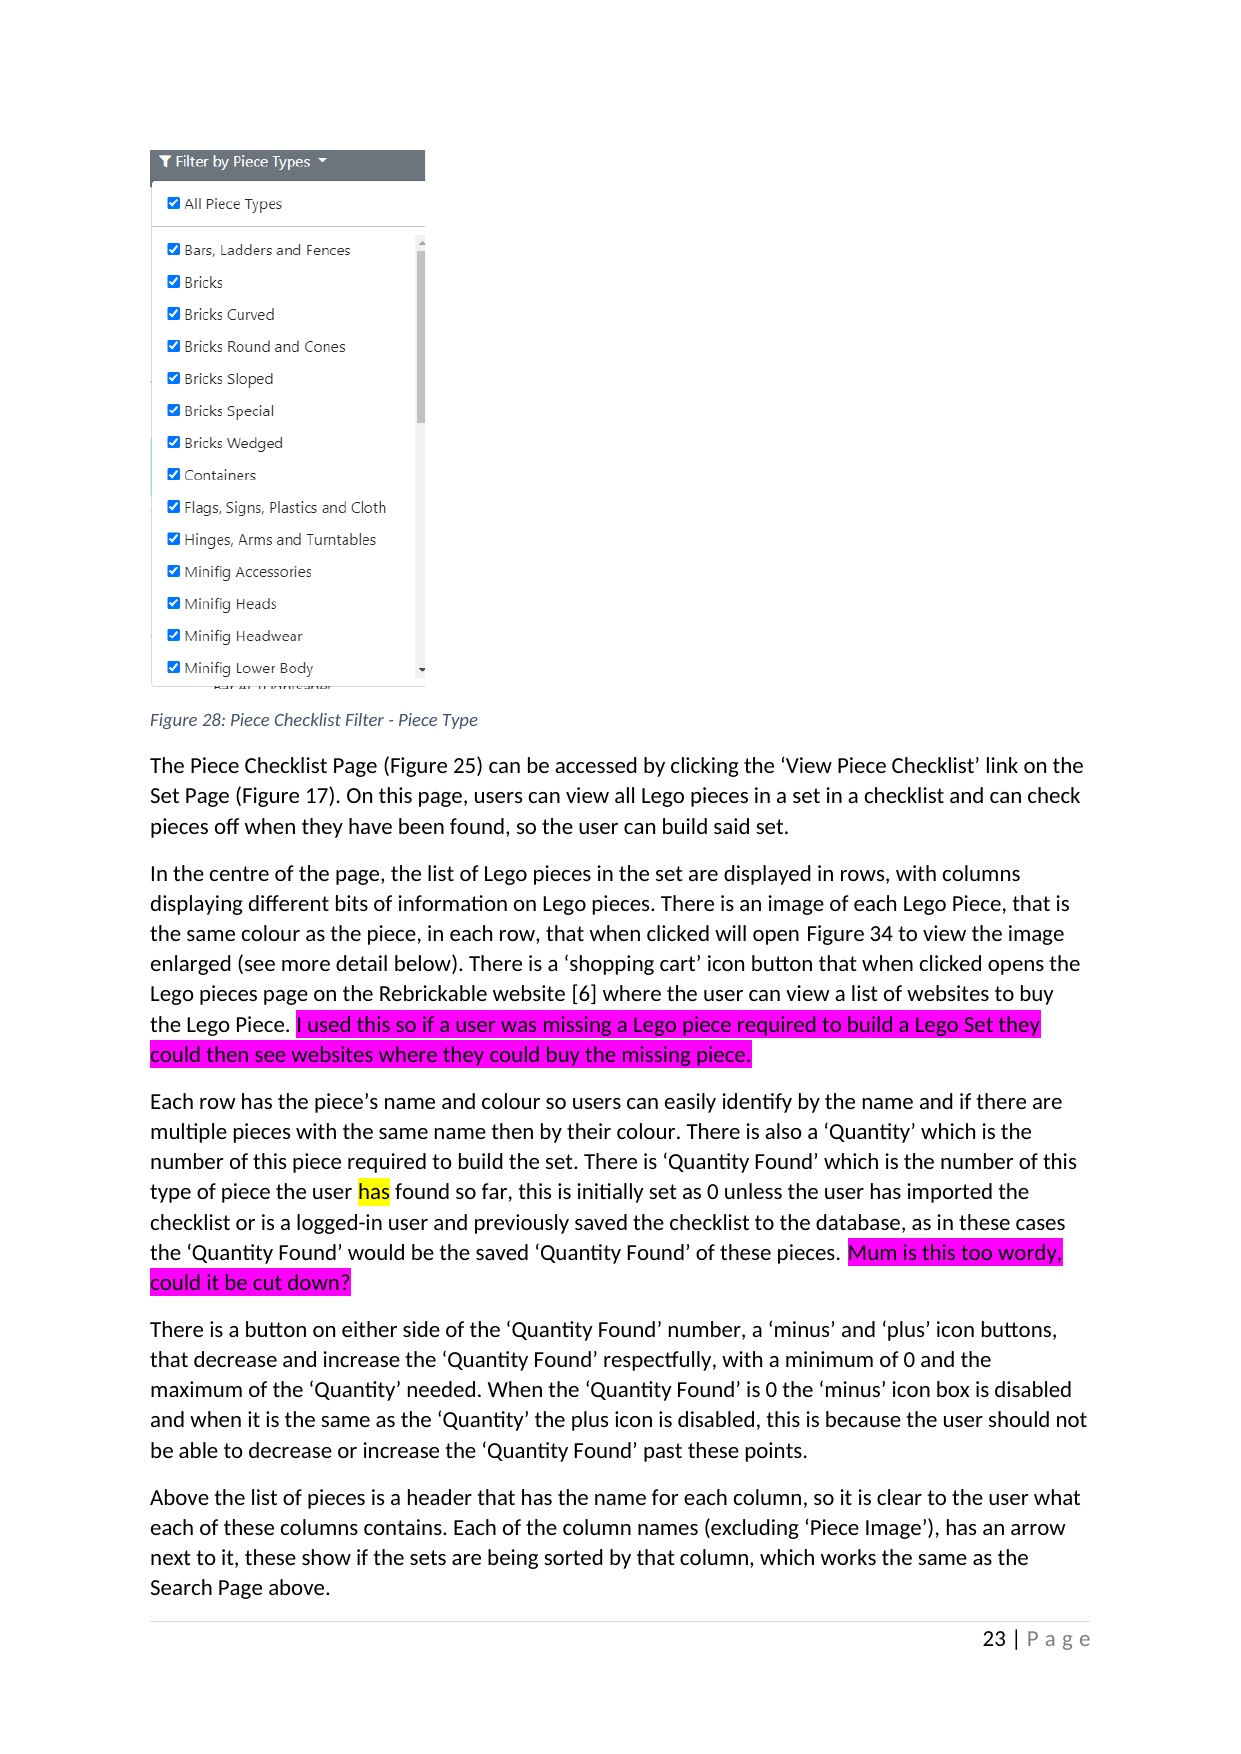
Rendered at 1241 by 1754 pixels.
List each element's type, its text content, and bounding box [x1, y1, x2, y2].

text Above the list of pieces is a header that has the name for each column, so it is clear to the user what each of these columns contains. Each of the column names (excluding ‘Piece Image’), has an arrow next to it, these show if the sets are being sorted by that column, which works the same as the Search Page above. [150, 1483, 1090, 1601]
text There is a button on either side of the ‘Quantity Found’ number, a ‘minus’ and ‘plus’ icon buttons, that decrease and increase the ‘Quantity Found’ respectfully, with a minimum of 0 and the maximum of the ‘Quantity’ needed. When the ‘Quantity Found’ is 0 the ‘minus’ icon box is disabled and when it is the same as the ‘Quantity’ the plus icon is disabled, this is because the user should not be able to decrease or increase the ‘Quantity Found’ past these points. [150, 1315, 1090, 1464]
text In the centre of the page, the list of Lego pieces in the set are displayed in rows, with columns displaying different bits of information on Lego pieces. There is an image of each Lego Piece, that is the same colour as the piece, in each row, that when clicked will open Figure 34 to view the image enlarged (see more detail below). There is a ‘shopping cart’ icon button that when clicked opens the Lego pieces page on the Rebrickable website [6] where the user can view a list of websites to buy the Lego Piece. I used this so if a user was missing a Lego piece required to build a Lego Set they could then see websites where they could buy the missing piece. [150, 859, 1090, 1068]
text Each row has the piece’s name and colour so users can easily identify by the name and if there are multiple pieces with the same name then by their colour. There is also a ‘Quantity’ which is the number of this piece required to build the set. There is ‘Quantity Found’ which is the number of this type of piece the user has found so far, this is initially set as 0 unless the user has imported the checklist or is a logged-in user and previously saved the checklist to the database, as in these cases the ‘Quantity Found’ would be the saved ‘Quantity Found’ of these pieces. Mum is this too wordy, could it be cut down? [150, 1087, 1090, 1296]
text The Piece Checklist Page (Figure 25) can be accessed by clicking the ‘View Piece Checklist’ link on the Set Page (Figure 17). On this page, users can view all Lego pieces in a set in a checklist and can check pieces off when they have been found, so the user can build said set. [150, 751, 1090, 840]
picture [150, 150, 426, 689]
